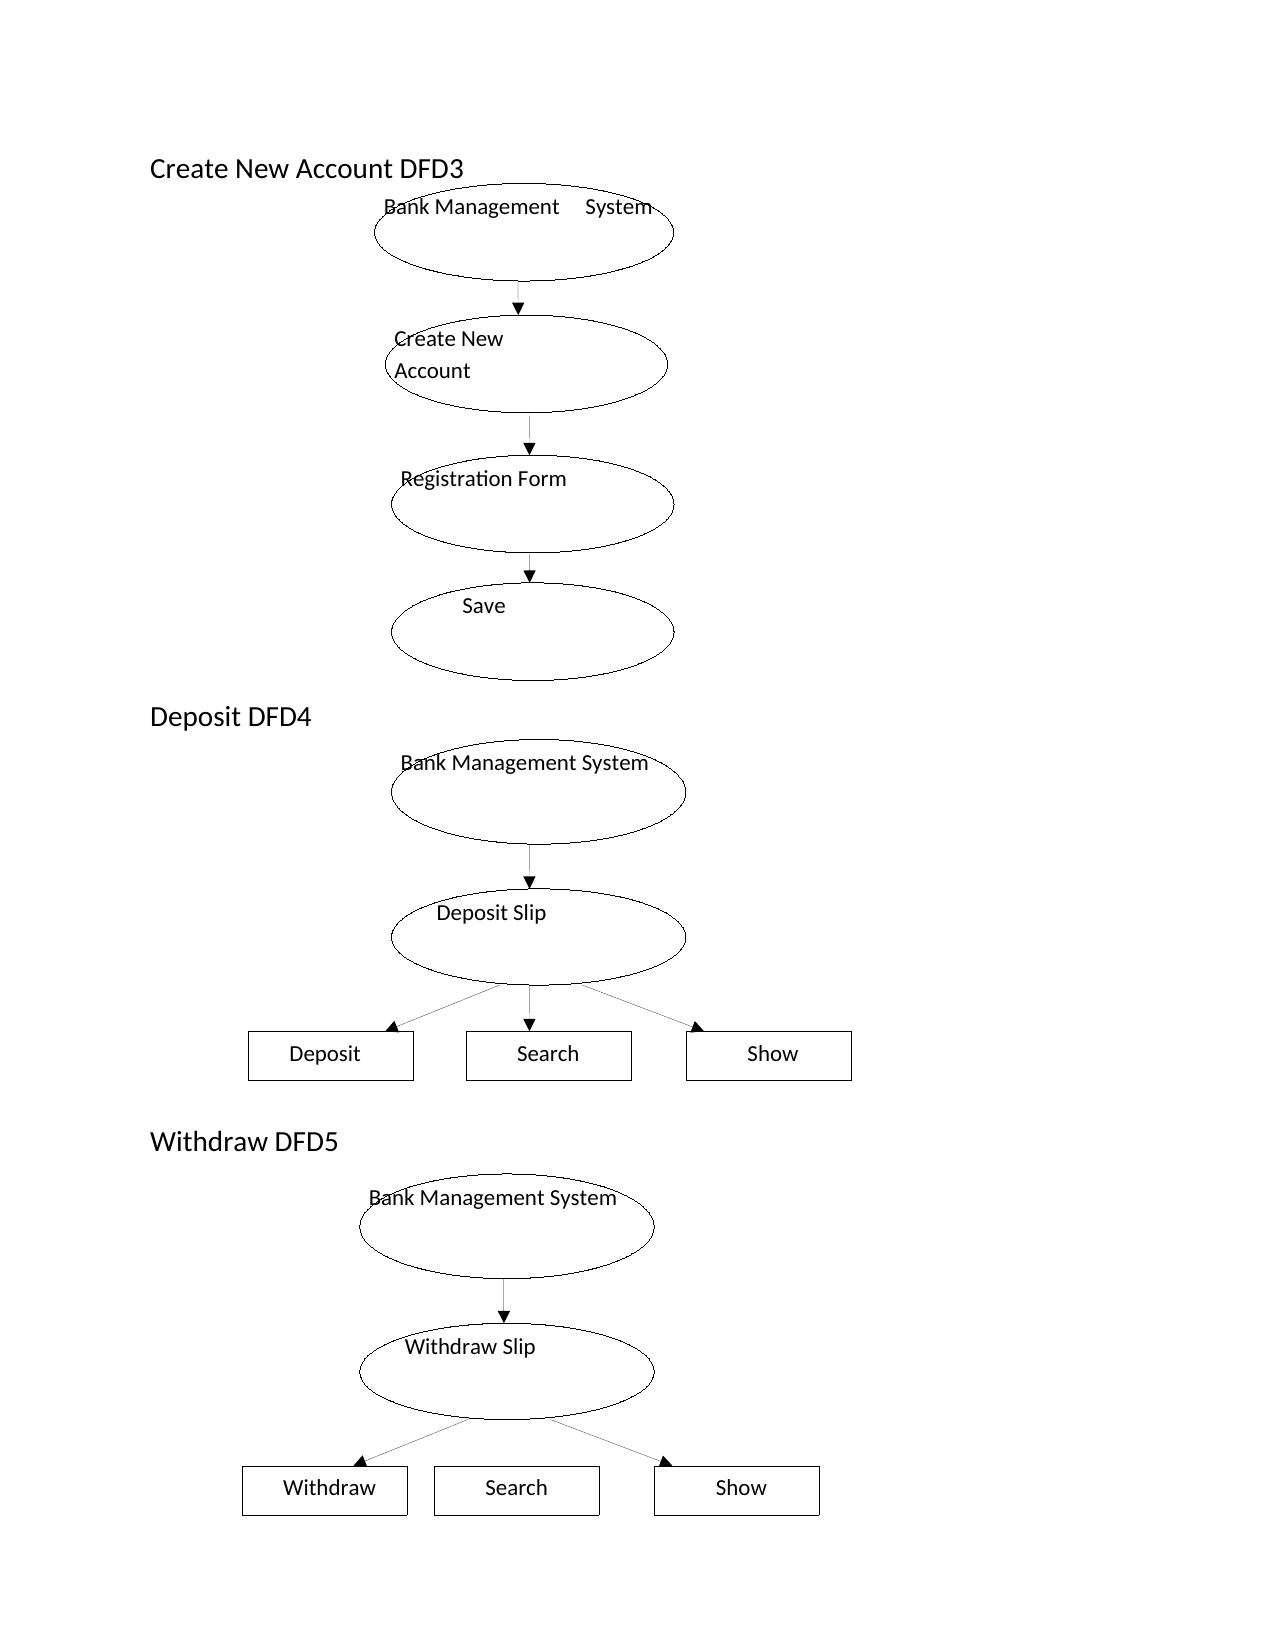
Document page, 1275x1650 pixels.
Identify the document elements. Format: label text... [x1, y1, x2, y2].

text Deposit DFD4 [150, 698, 1125, 734]
text Create New Account DFD3 [150, 150, 1125, 186]
text Withdraw DFD5 [150, 1123, 1125, 1159]
